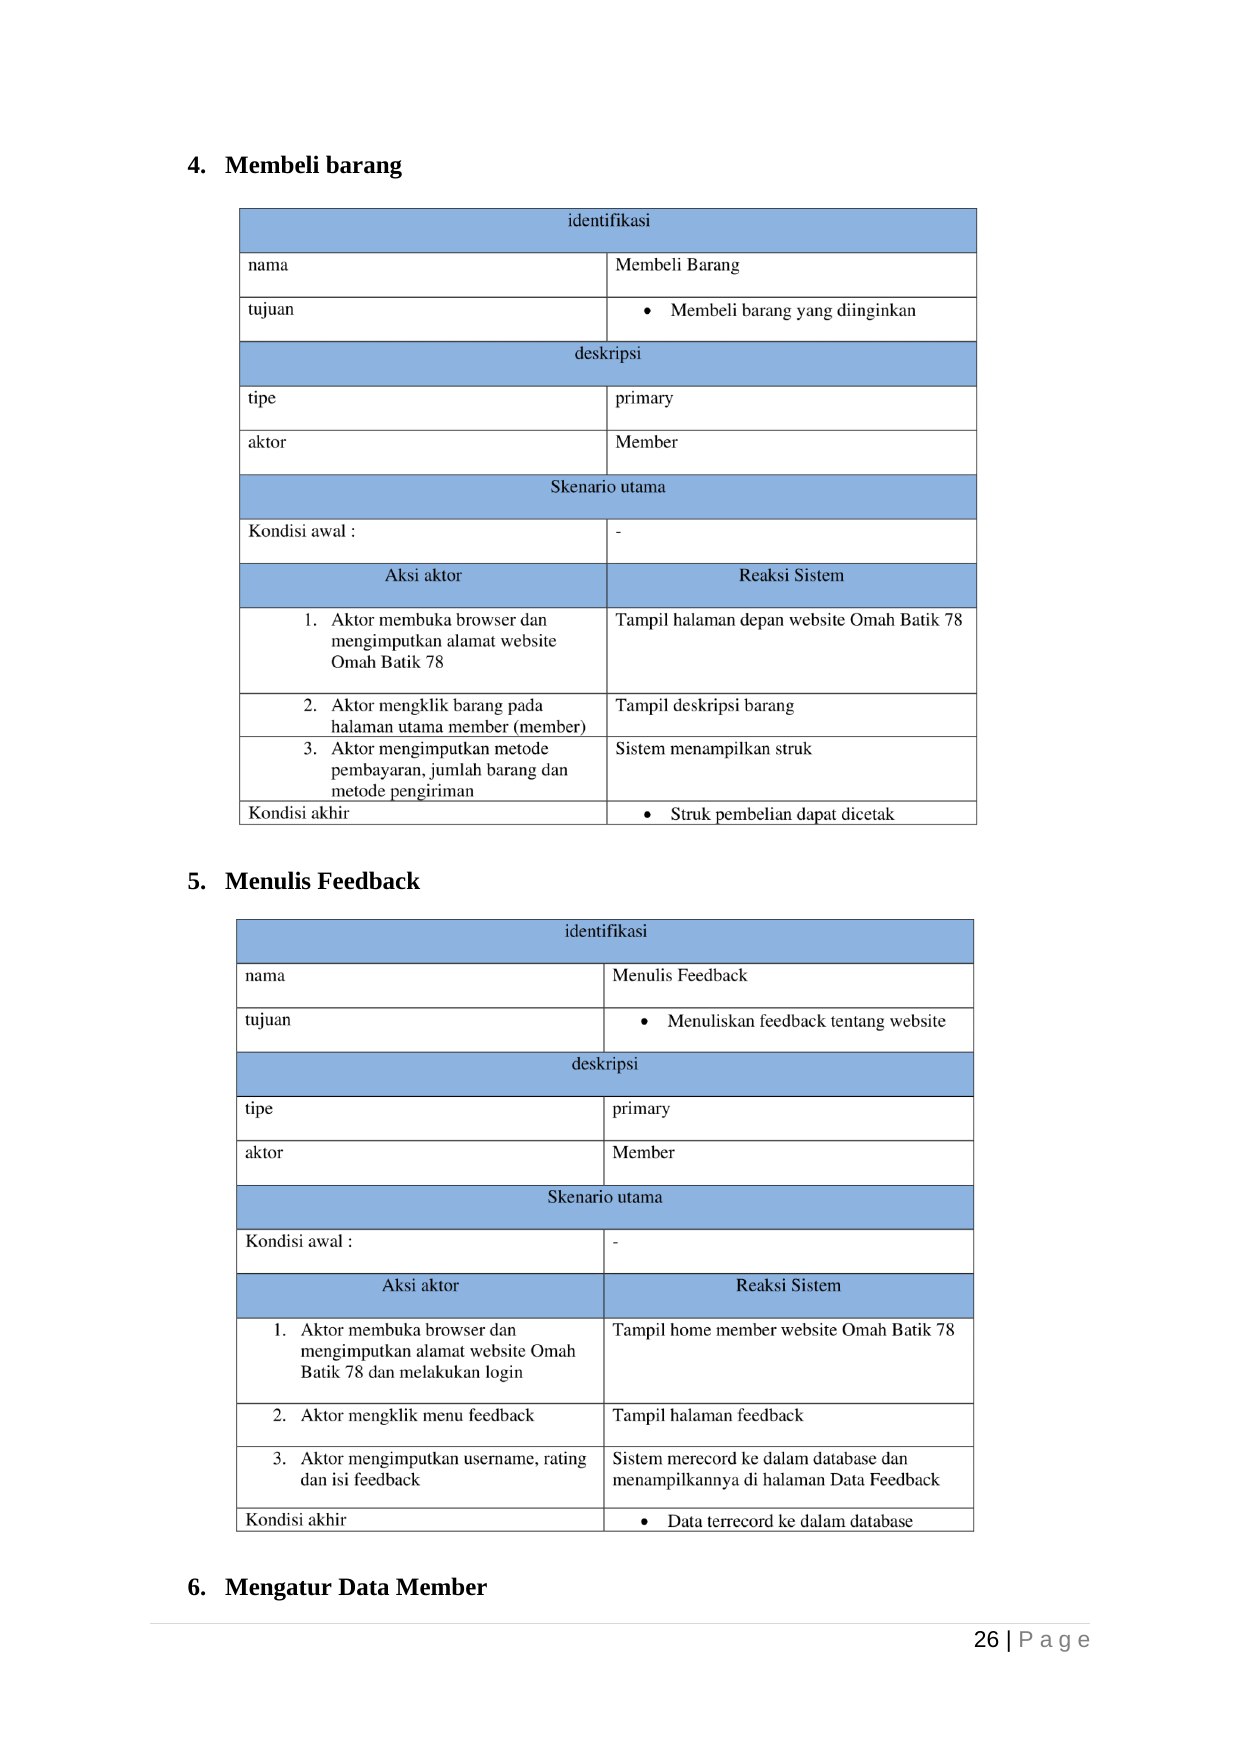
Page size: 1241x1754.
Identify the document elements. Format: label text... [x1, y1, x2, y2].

list Mengatur Data Member [187, 1572, 1090, 1601]
list Menulis Feedback [187, 866, 1090, 895]
picture [225, 909, 980, 1542]
picture [225, 193, 991, 836]
list Membeli barang [187, 150, 1090, 179]
